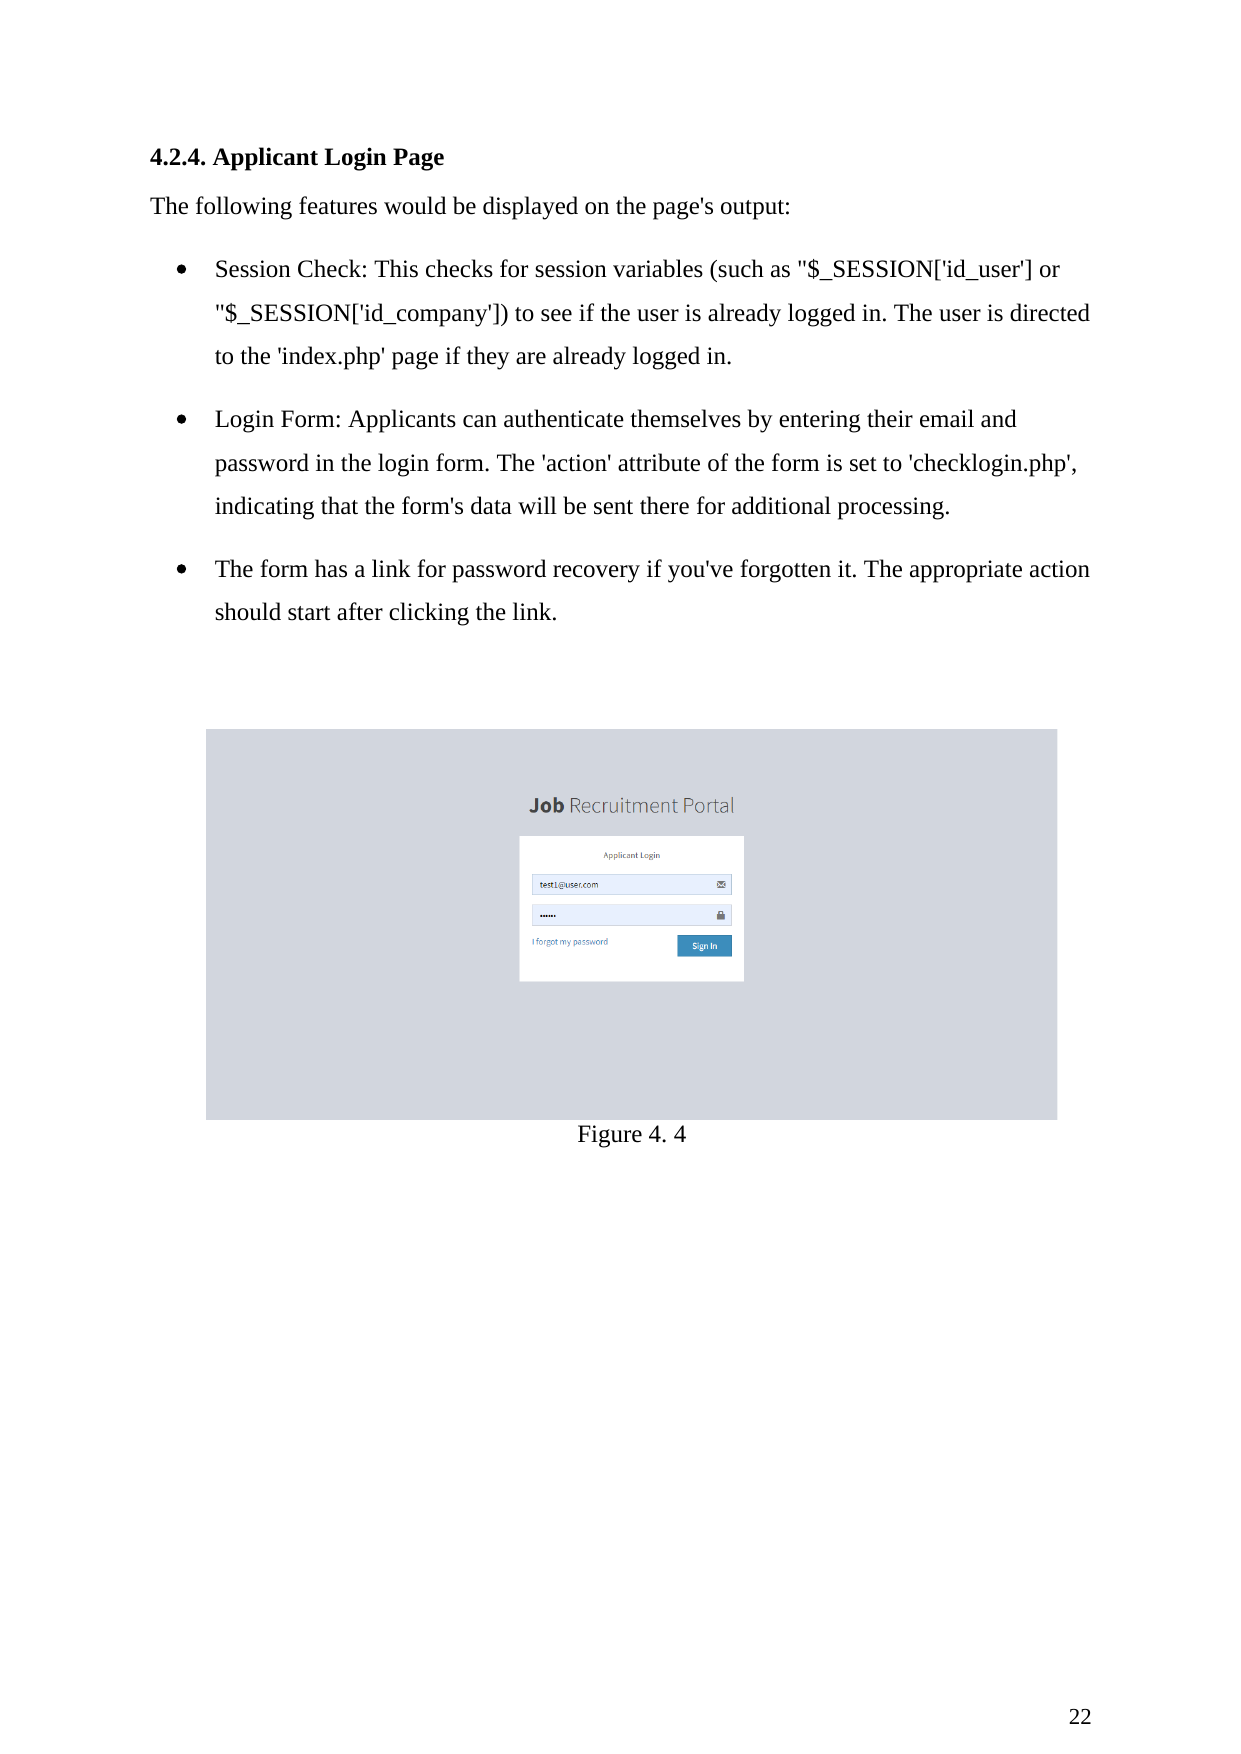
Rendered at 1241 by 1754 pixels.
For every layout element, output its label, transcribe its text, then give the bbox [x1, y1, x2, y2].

text Figure 4. [139, 1119, 1123, 1148]
list Login Form: Applicants can authenticate themselves by entering their email and password in the login form. The 'action' attribute of the form is set to 'checklogin.php', indicating that the form's data will be sent there for additional processing. [177, 404, 1091, 519]
subtitle Applicant Login Page [150, 142, 1123, 170]
list Session Check: This checks for session variables (such as "$_SESSION['id_user'] or "$_SESSION['id_company']) to see if the user is already logged in. The user is directed to the 'index.php' page if they are already logged in. [177, 254, 1091, 369]
list The form has a link for password recovery if you've forgotten it. The appropriate action should start after clicking the link. [177, 554, 1091, 626]
text The following features would be displayed on the page's output: [150, 191, 1091, 220]
picture [206, 729, 1058, 1120]
